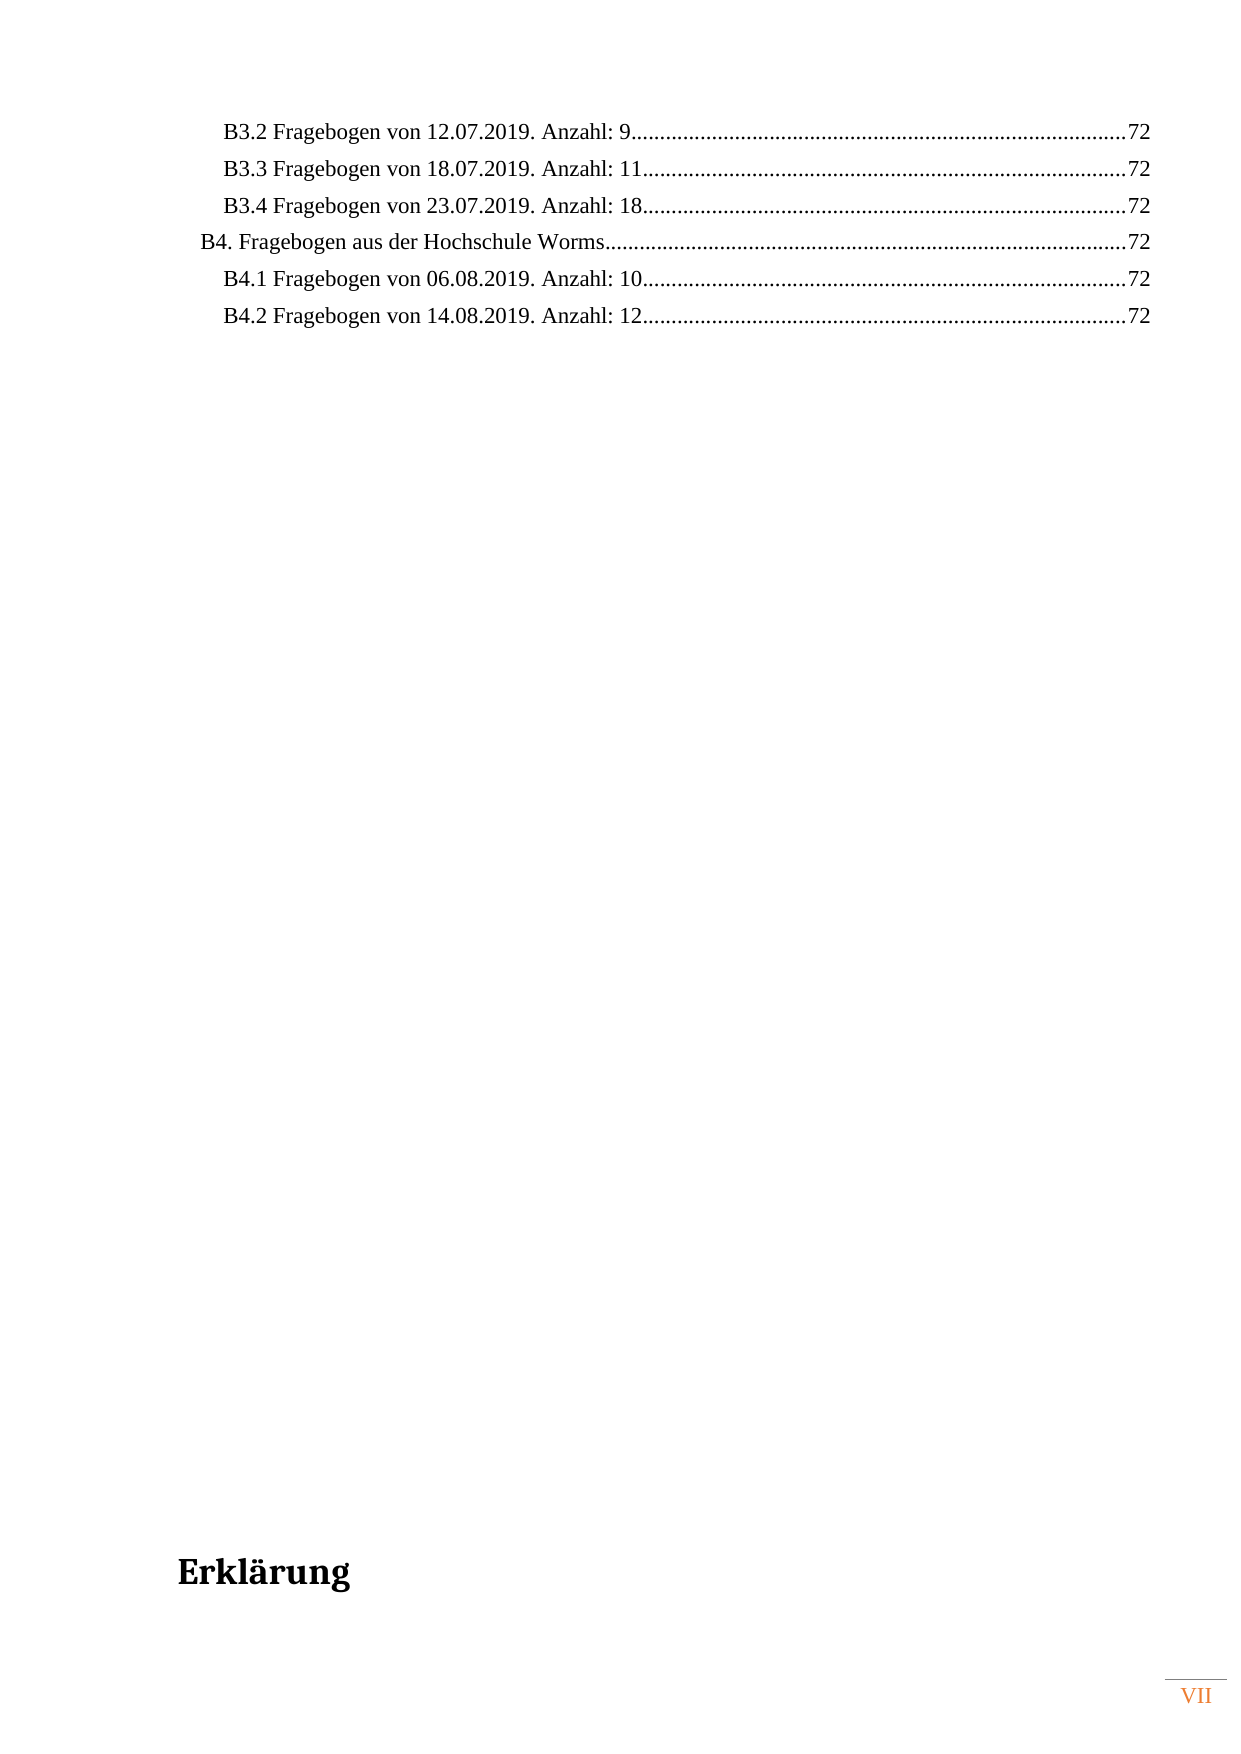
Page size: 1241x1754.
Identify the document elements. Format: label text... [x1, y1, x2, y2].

subtitle Erklärung [177, 1551, 1152, 1594]
